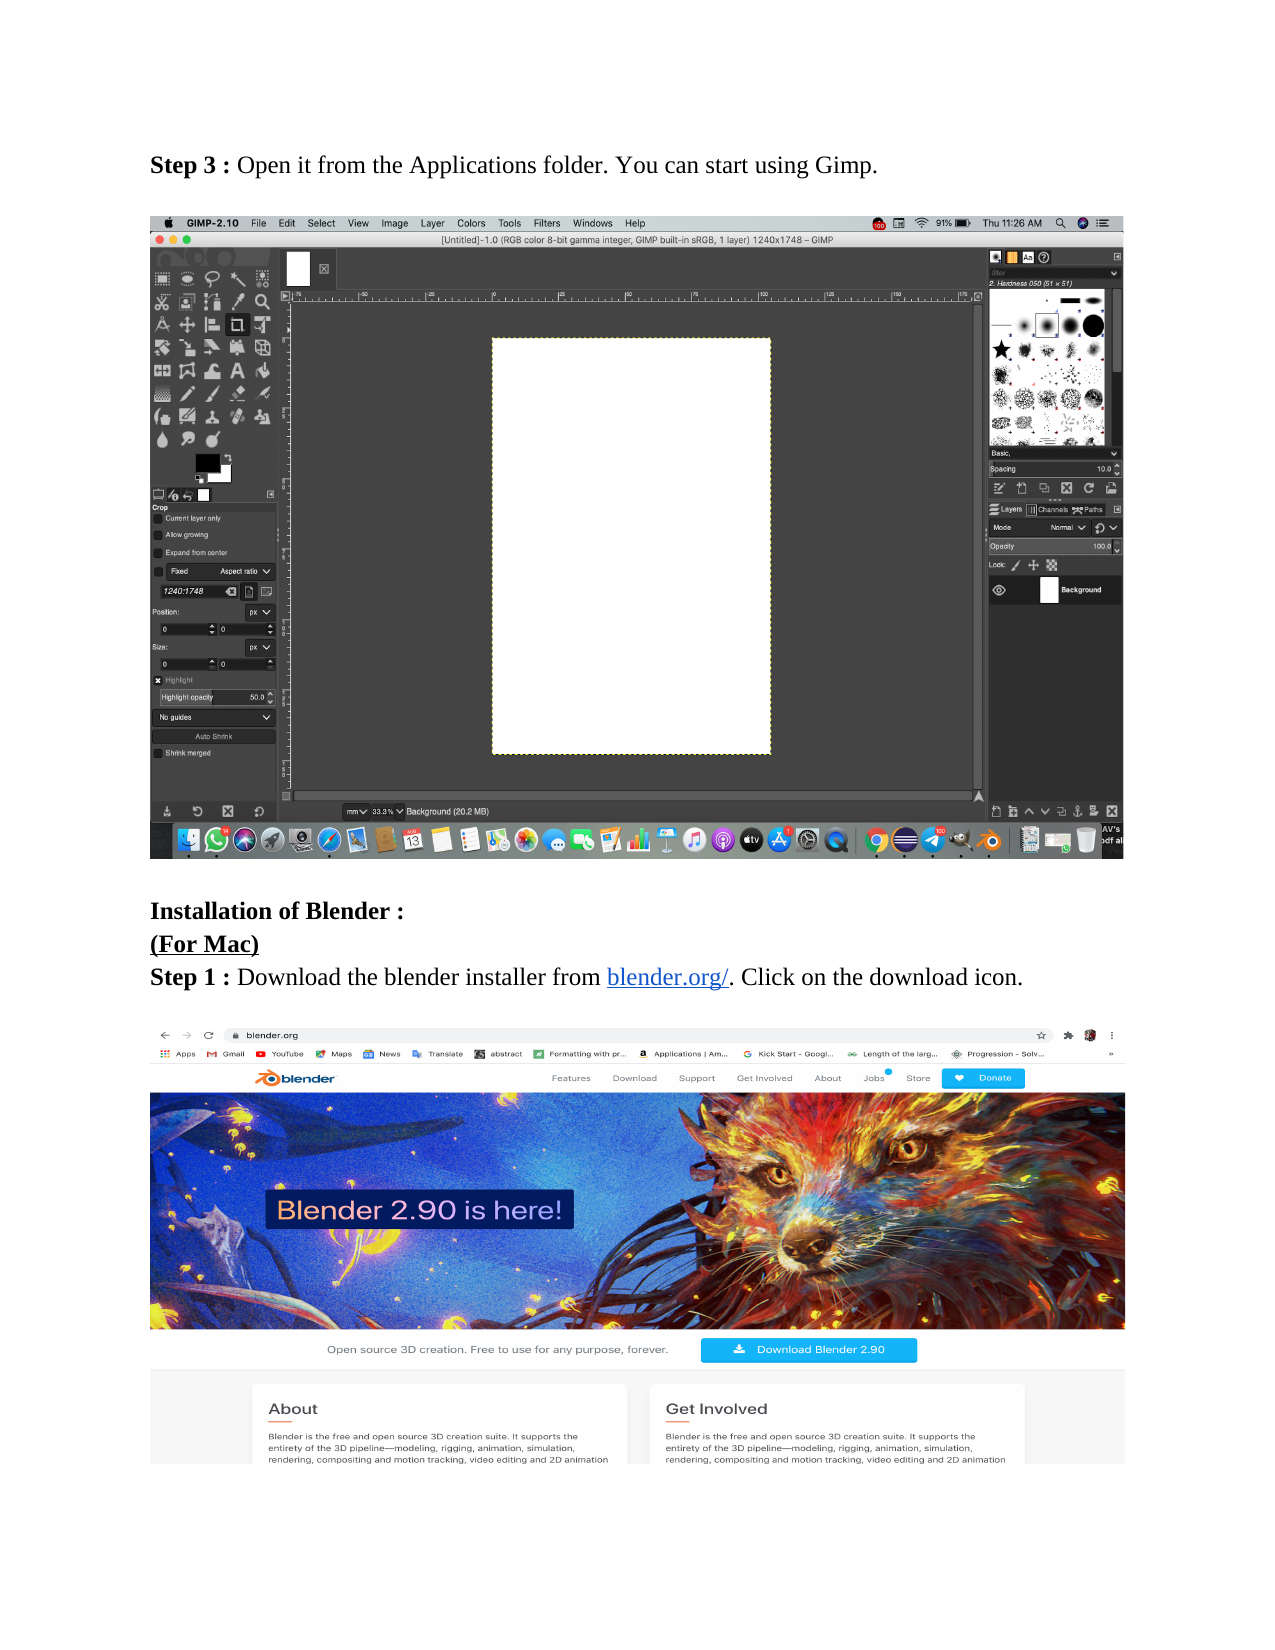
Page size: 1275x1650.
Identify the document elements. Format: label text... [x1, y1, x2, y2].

picture [150, 216, 1124, 859]
text (For Mac) [150, 929, 1134, 958]
picture [150, 1028, 1125, 1464]
text Step 3 : Open it from the Applications folder. You can start using Gimp. [150, 150, 1134, 179]
text Installation of Blender : [150, 896, 1134, 925]
text Step 1 : Download the blender installer from blender.org/. Click on the download icon. [150, 962, 1134, 991]
